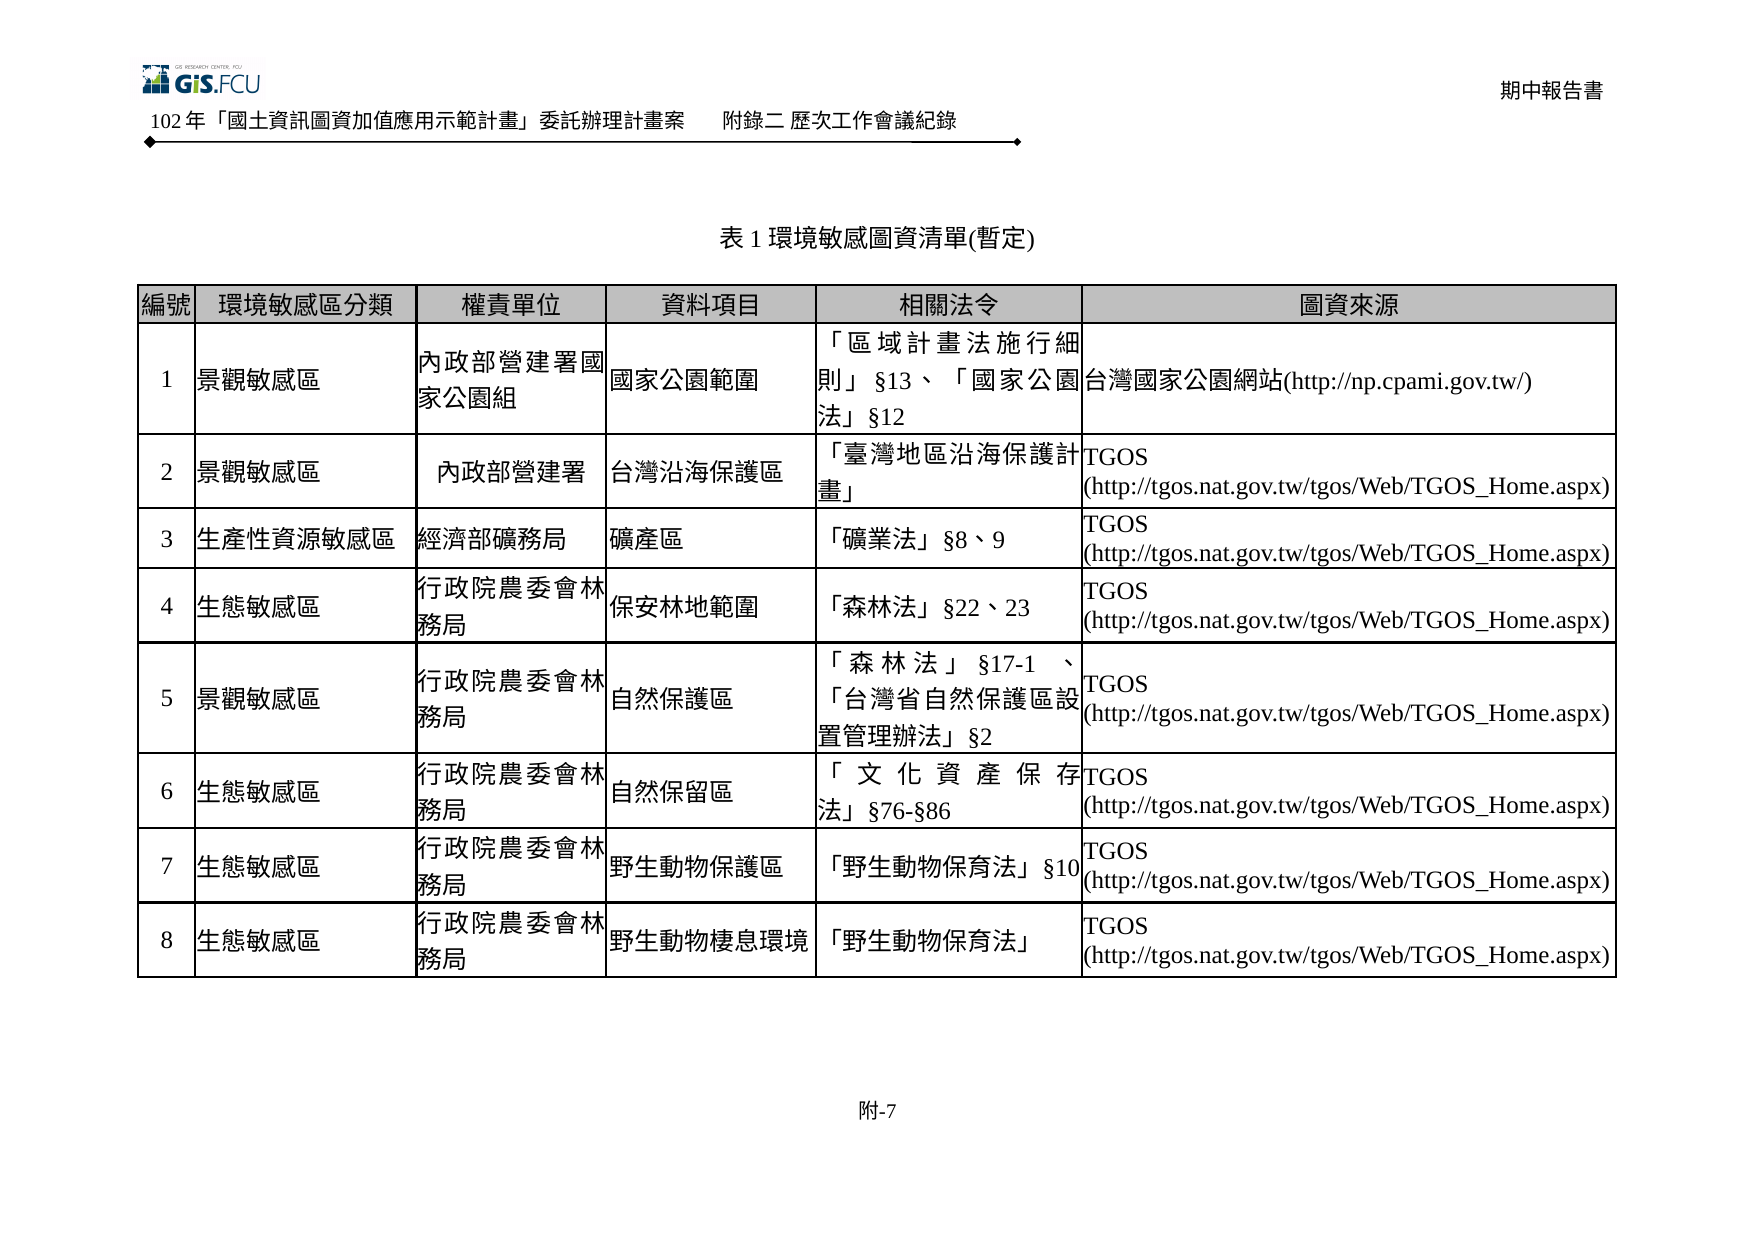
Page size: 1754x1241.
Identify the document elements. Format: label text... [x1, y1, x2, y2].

table_cell 「臺灣地區沿海保護計畫」 [817, 435, 1081, 507]
table_header 權責單位 [418, 286, 605, 322]
table_cell 自然保留區 [607, 754, 815, 827]
table_header 編號 [139, 286, 194, 322]
table_cell 「文化資產保存法」§76-§86 [817, 754, 1081, 827]
table_cell TGOS (http://tgos.nat.gov.tw/tgos/Web/TGOS_Home.aspx) [1083, 509, 1615, 567]
table_cell 生態敏感區 [196, 754, 415, 827]
table_cell 「野生動物保育法」 [817, 904, 1081, 976]
table_cell 「礦業法」§8、9 [817, 509, 1081, 567]
table_cell TGOS (http://tgos.nat.gov.tw/tgos/Web/TGOS_Home.aspx) [1083, 754, 1615, 827]
table_cell 礦產區 [607, 509, 815, 567]
table_cell 行政院農委會林務局 [418, 644, 605, 752]
table_cell 野生動物保護區 [607, 829, 815, 901]
table_cell 1 [139, 324, 194, 433]
table_cell 「森林法」§17-1 、「台灣省自然保護區設置管理辦法」§2 [817, 644, 1081, 752]
table_cell TGOS (http://tgos.nat.gov.tw/tgos/Web/TGOS_Home.aspx) [1083, 904, 1615, 976]
table_cell 3 [139, 509, 194, 567]
picture [129, 57, 266, 100]
table_cell 野生動物棲息環境 [607, 904, 815, 976]
table_cell 「區域計畫法施行細則」§13、「國家公園法」§12 [817, 324, 1081, 433]
table_header 相關法令 [817, 286, 1081, 322]
table_header 環境敏感區分類 [196, 286, 415, 322]
table_cell 「野生動物保育法」§10 [817, 829, 1081, 901]
table_cell 經濟部礦務局 [418, 509, 605, 567]
table_cell 行政院農委會林務局 [418, 754, 605, 827]
table_cell 8 [139, 904, 194, 976]
table_header 圖資來源 [1083, 286, 1615, 322]
table_cell 「森林法」§22、23 [817, 569, 1081, 641]
table_cell 5 [139, 644, 194, 752]
table_cell 生產性資源敏感區 [196, 509, 415, 567]
table_cell 生態敏感區 [196, 569, 415, 641]
table_cell 生態敏感區 [196, 829, 415, 901]
table_cell 台灣國家公園網站(http://np.cpami.gov.tw/) [1083, 324, 1615, 433]
table_header 資料項目 [607, 286, 815, 322]
table_cell 行政院農委會林務局 [418, 569, 605, 641]
table_cell 自然保護區 [607, 644, 815, 752]
text 表1 環境敏感圖資清單(暫定) [150, 218, 1604, 254]
table_cell 台灣沿海保護區 [607, 435, 815, 507]
table_cell 6 [139, 754, 194, 827]
table_cell TGOS (http://tgos.nat.gov.tw/tgos/Web/TGOS_Home.aspx) [1083, 644, 1615, 752]
table_cell 生態敏感區 [196, 904, 415, 976]
table_cell 7 [139, 829, 194, 901]
table_cell 景觀敏感區 [196, 324, 415, 433]
table_cell 保安林地範圍 [607, 569, 815, 641]
table_cell 國家公園範圍 [607, 324, 815, 433]
table_cell TGOS (http://tgos.nat.gov.tw/tgos/Web/TGOS_Home.aspx) [1083, 569, 1615, 641]
table_cell 4 [139, 569, 194, 641]
table_cell 內政部營建署國家公園組 [418, 324, 605, 433]
table_cell 2 [139, 435, 194, 507]
table_cell 行政院農委會林務局 [418, 829, 605, 901]
table_cell TGOS (http://tgos.nat.gov.tw/tgos/Web/TGOS_Home.aspx) [1083, 829, 1615, 901]
table_cell 內政部營建署 [418, 435, 605, 507]
table_cell TGOS (http://tgos.nat.gov.tw/tgos/Web/TGOS_Home.aspx) [1083, 435, 1615, 507]
table_cell 景觀敏感區 [196, 435, 415, 507]
table_cell 景觀敏感區 [196, 644, 415, 752]
table_cell 行政院農委會林務局 [418, 904, 605, 976]
